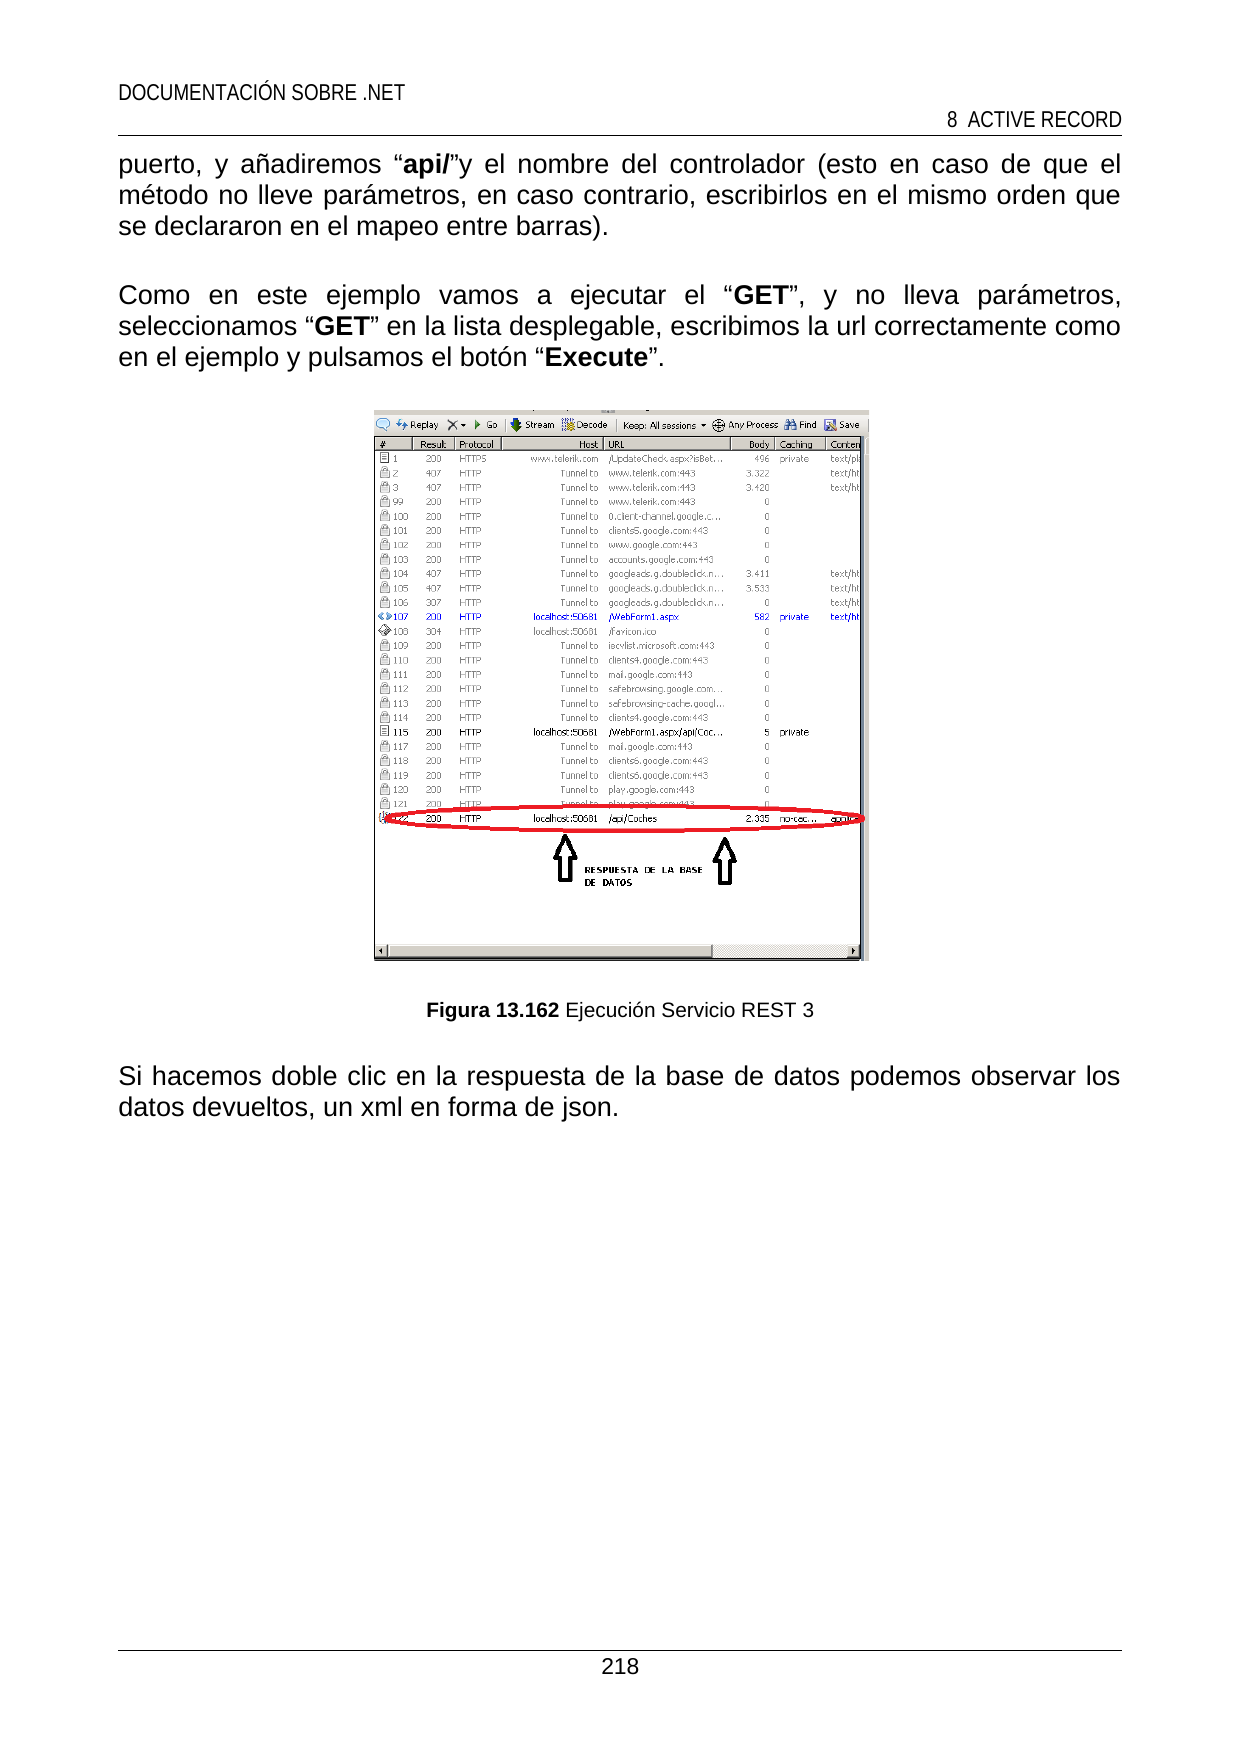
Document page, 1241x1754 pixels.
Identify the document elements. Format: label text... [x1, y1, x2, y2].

text Si hacemos doble clic en la respuesta de la base de datos podemos observar los datos devueltos, un xml en forma de json. [118, 1059, 1122, 1122]
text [118, 148, 1122, 241]
picture [371, 410, 870, 961]
text Como en este ejemplo vamos a ejecutar el “GET”, y no lleva parámetros, seleccionamos “GET” en la lista desplegable, escribimos la url correctamente como en el ejemplo y pulsamos el botón “Execute”. [118, 279, 1122, 373]
